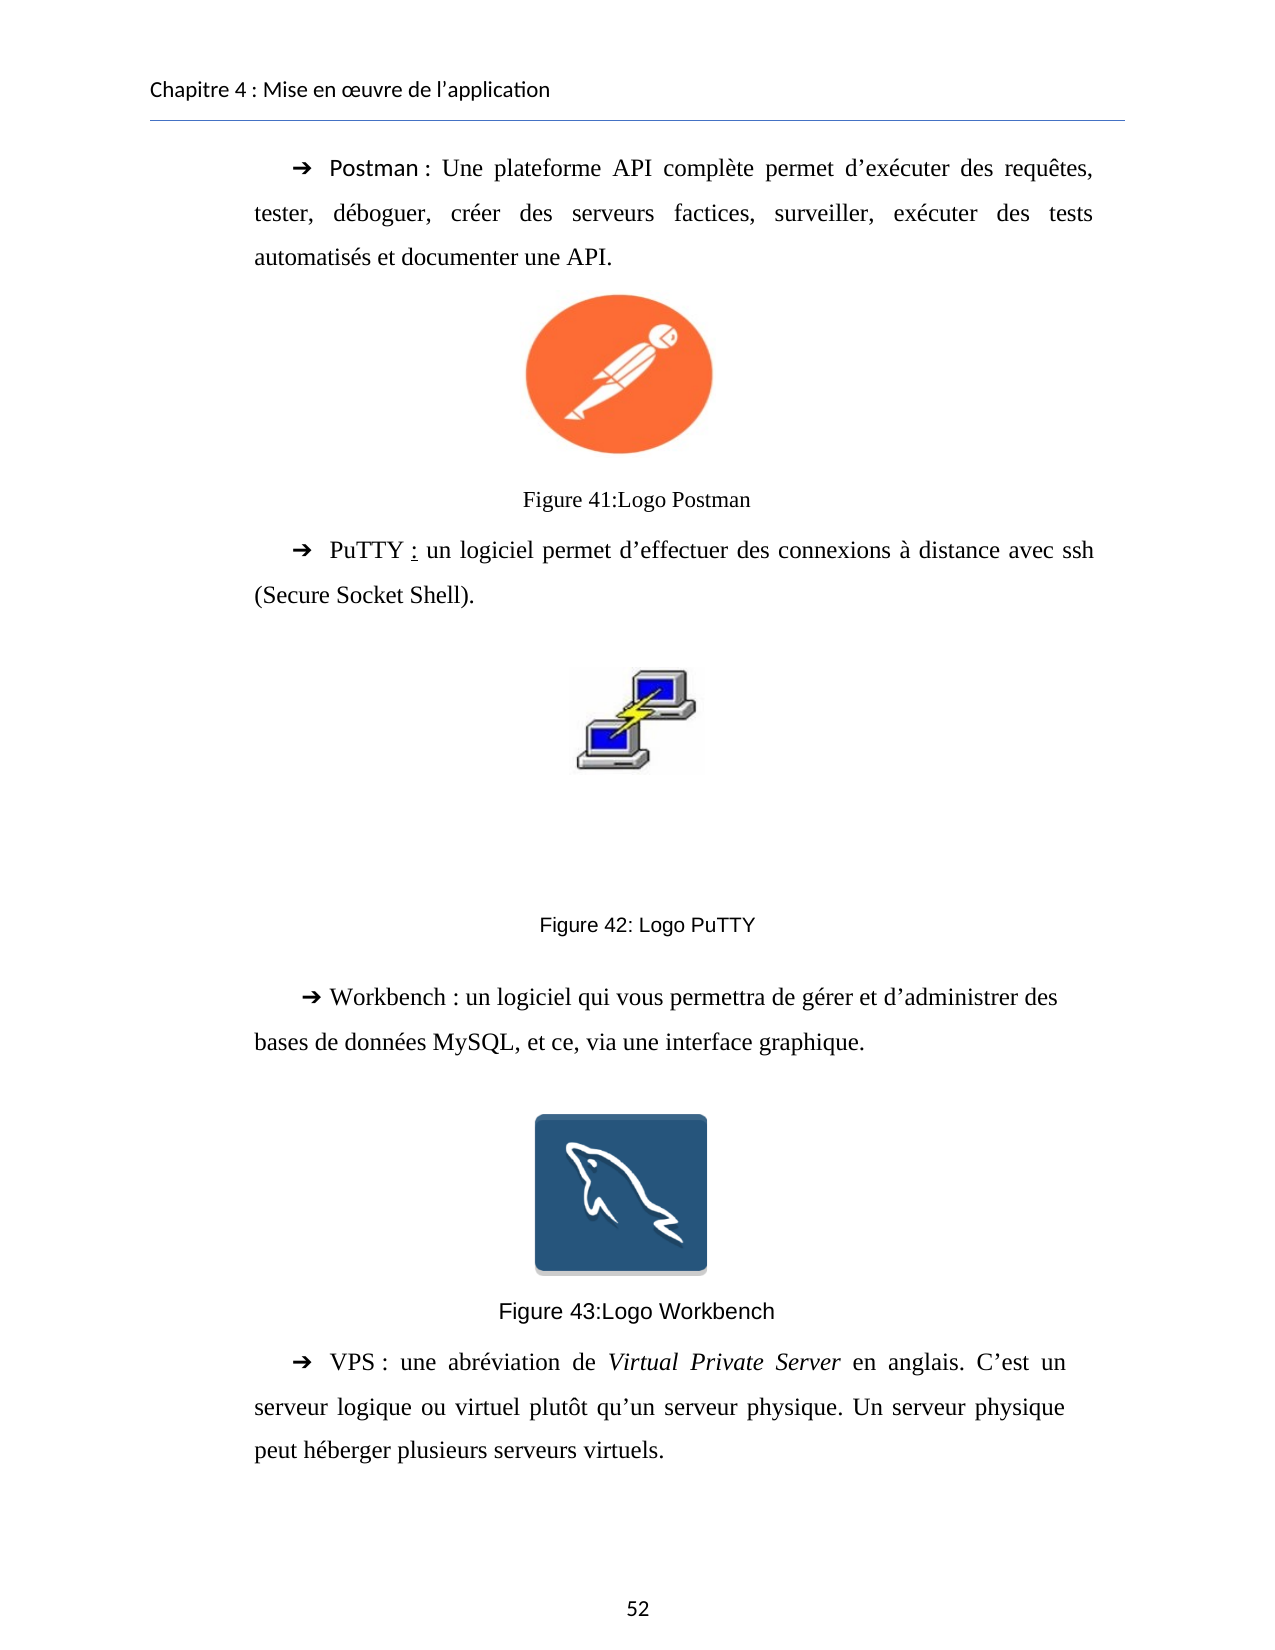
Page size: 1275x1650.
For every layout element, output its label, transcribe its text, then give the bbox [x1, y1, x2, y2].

picture [519, 290, 716, 458]
text Figure 43:Logo Workbench [277, 1131, 996, 1325]
text Figure 41:Logo Postman [277, 297, 996, 512]
list Workbench : un logiciel qui vous permettra de gérer et d’administrer des bases de données MySQL, et ce, via une interface graphique. [254, 979, 1085, 1056]
picture [534, 1114, 708, 1276]
text Figure 42: Logo PuTTY [277, 912, 1018, 936]
list Postman : Une plateforme API complète permet d’exécuter des requêtes, tester, déboguer, créer des serveurs factices, surveiller, exécuter des tests automatisés et documenter une API. [254, 150, 1093, 270]
list PuTTY : un logiciel permet d’effectuer des connexions à distance avec ssh (Secure Socket Shell). [254, 531, 1094, 608]
list VPS : une abréviation de Virtual Private Server en anglais. C’est un serveur logique ou virtuel plutôt qu’un serveur physique. Un serveur physique peut héberger plusieurs serveurs virtuels. [254, 1343, 1067, 1464]
picture [568, 667, 705, 775]
